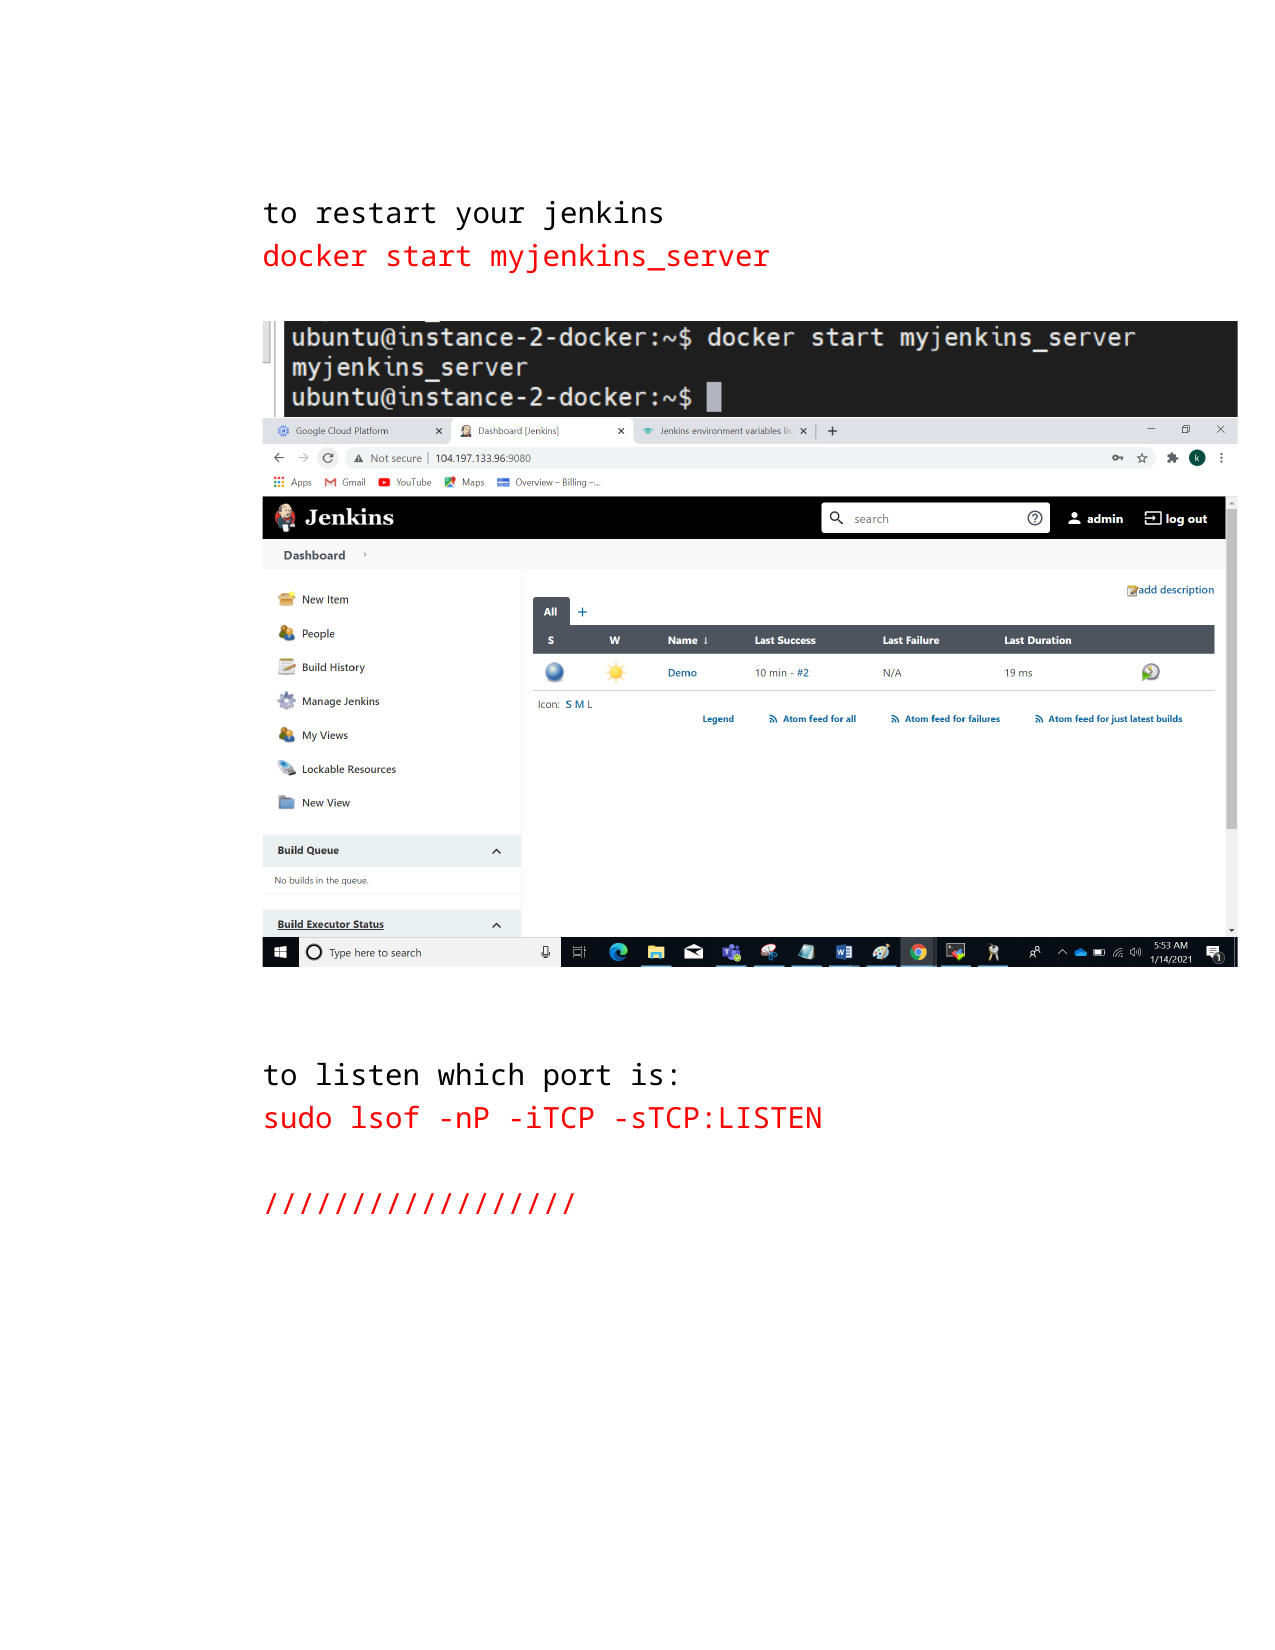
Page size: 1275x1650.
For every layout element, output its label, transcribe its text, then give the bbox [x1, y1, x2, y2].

picture [262, 418, 1238, 967]
list ////////////////// [262, 1183, 1125, 1223]
list to restart your jenkins [262, 193, 1125, 232]
list docker start myjenkins_server [262, 236, 1125, 275]
picture [262, 321, 1238, 417]
list to listen which port is: [262, 1055, 1125, 1094]
list sudo lsof -nP -iTCP -sTCP:LISTEN [262, 1097, 1125, 1137]
